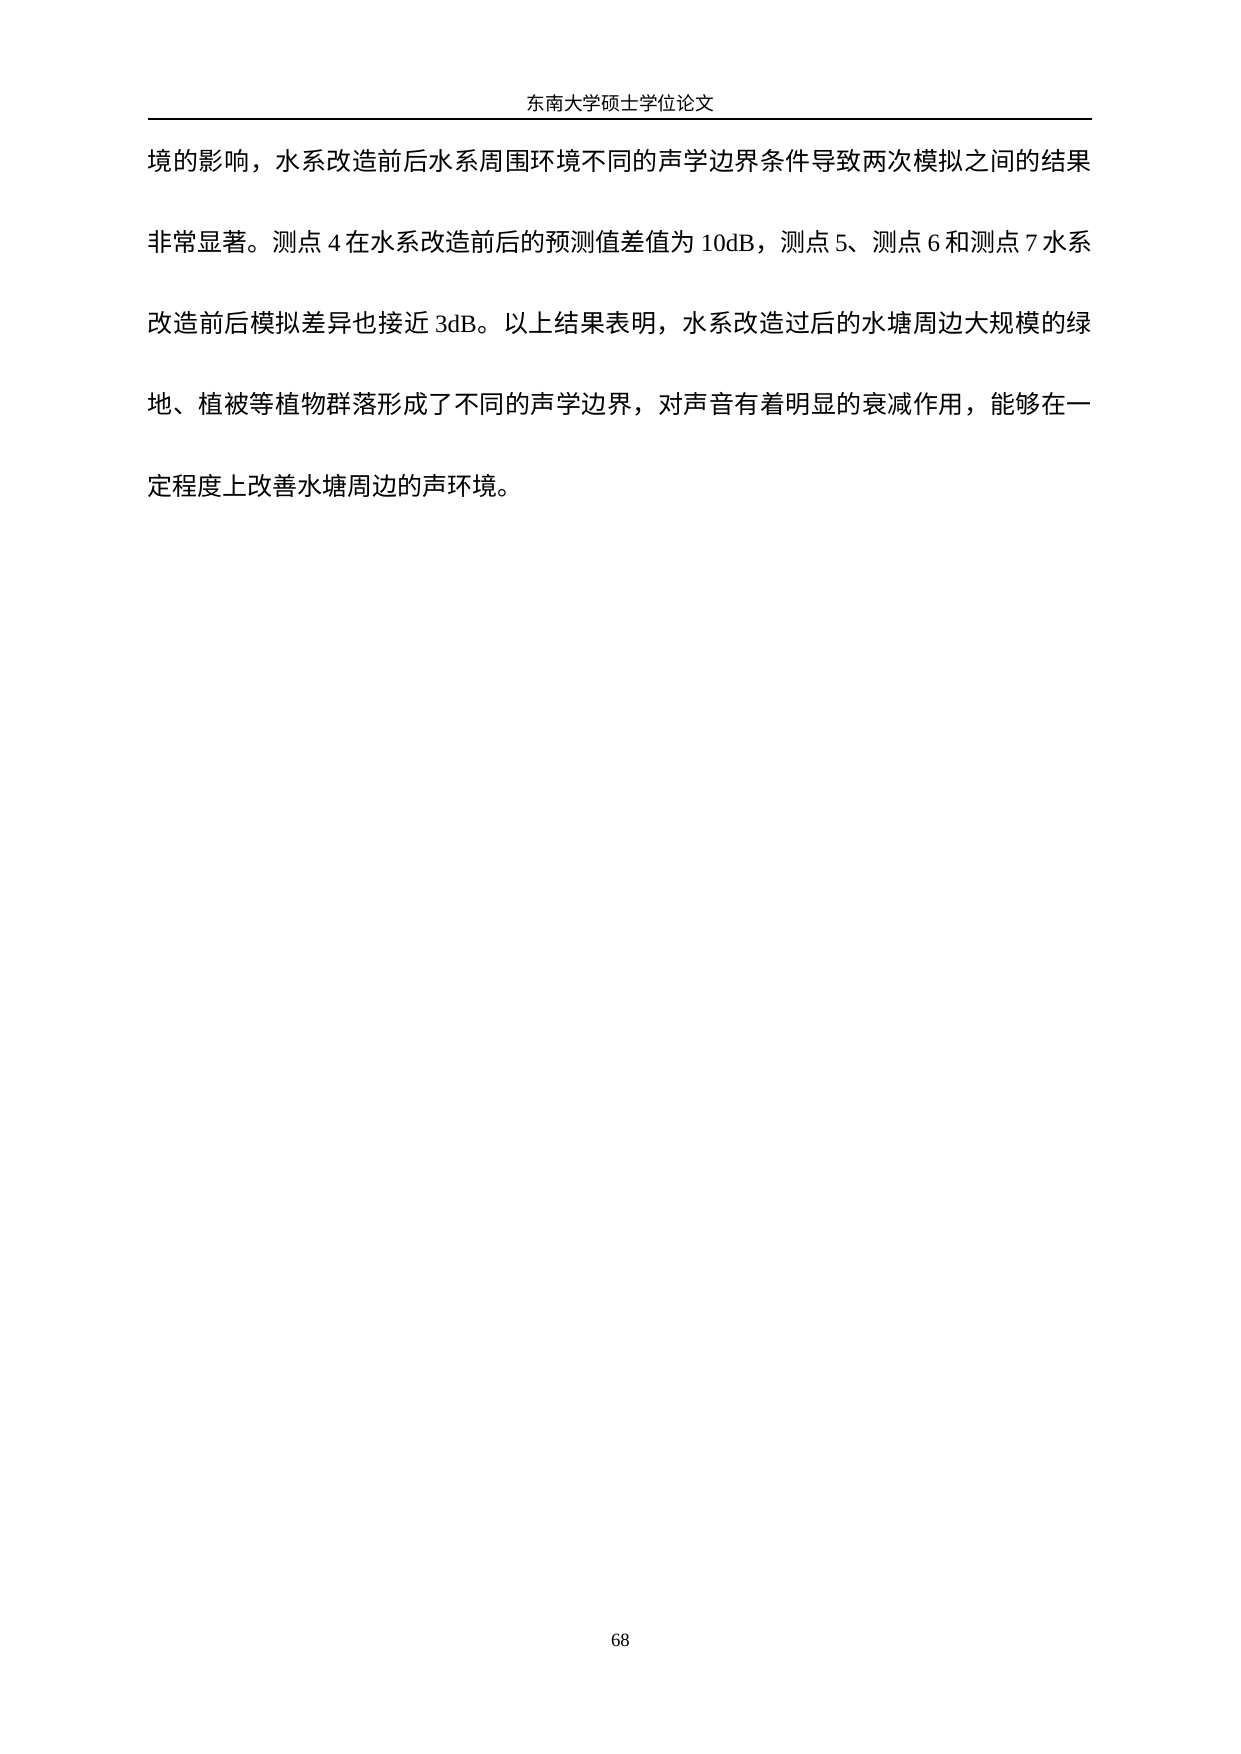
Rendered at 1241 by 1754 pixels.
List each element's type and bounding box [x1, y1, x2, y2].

text [148, 127, 1092, 517]
